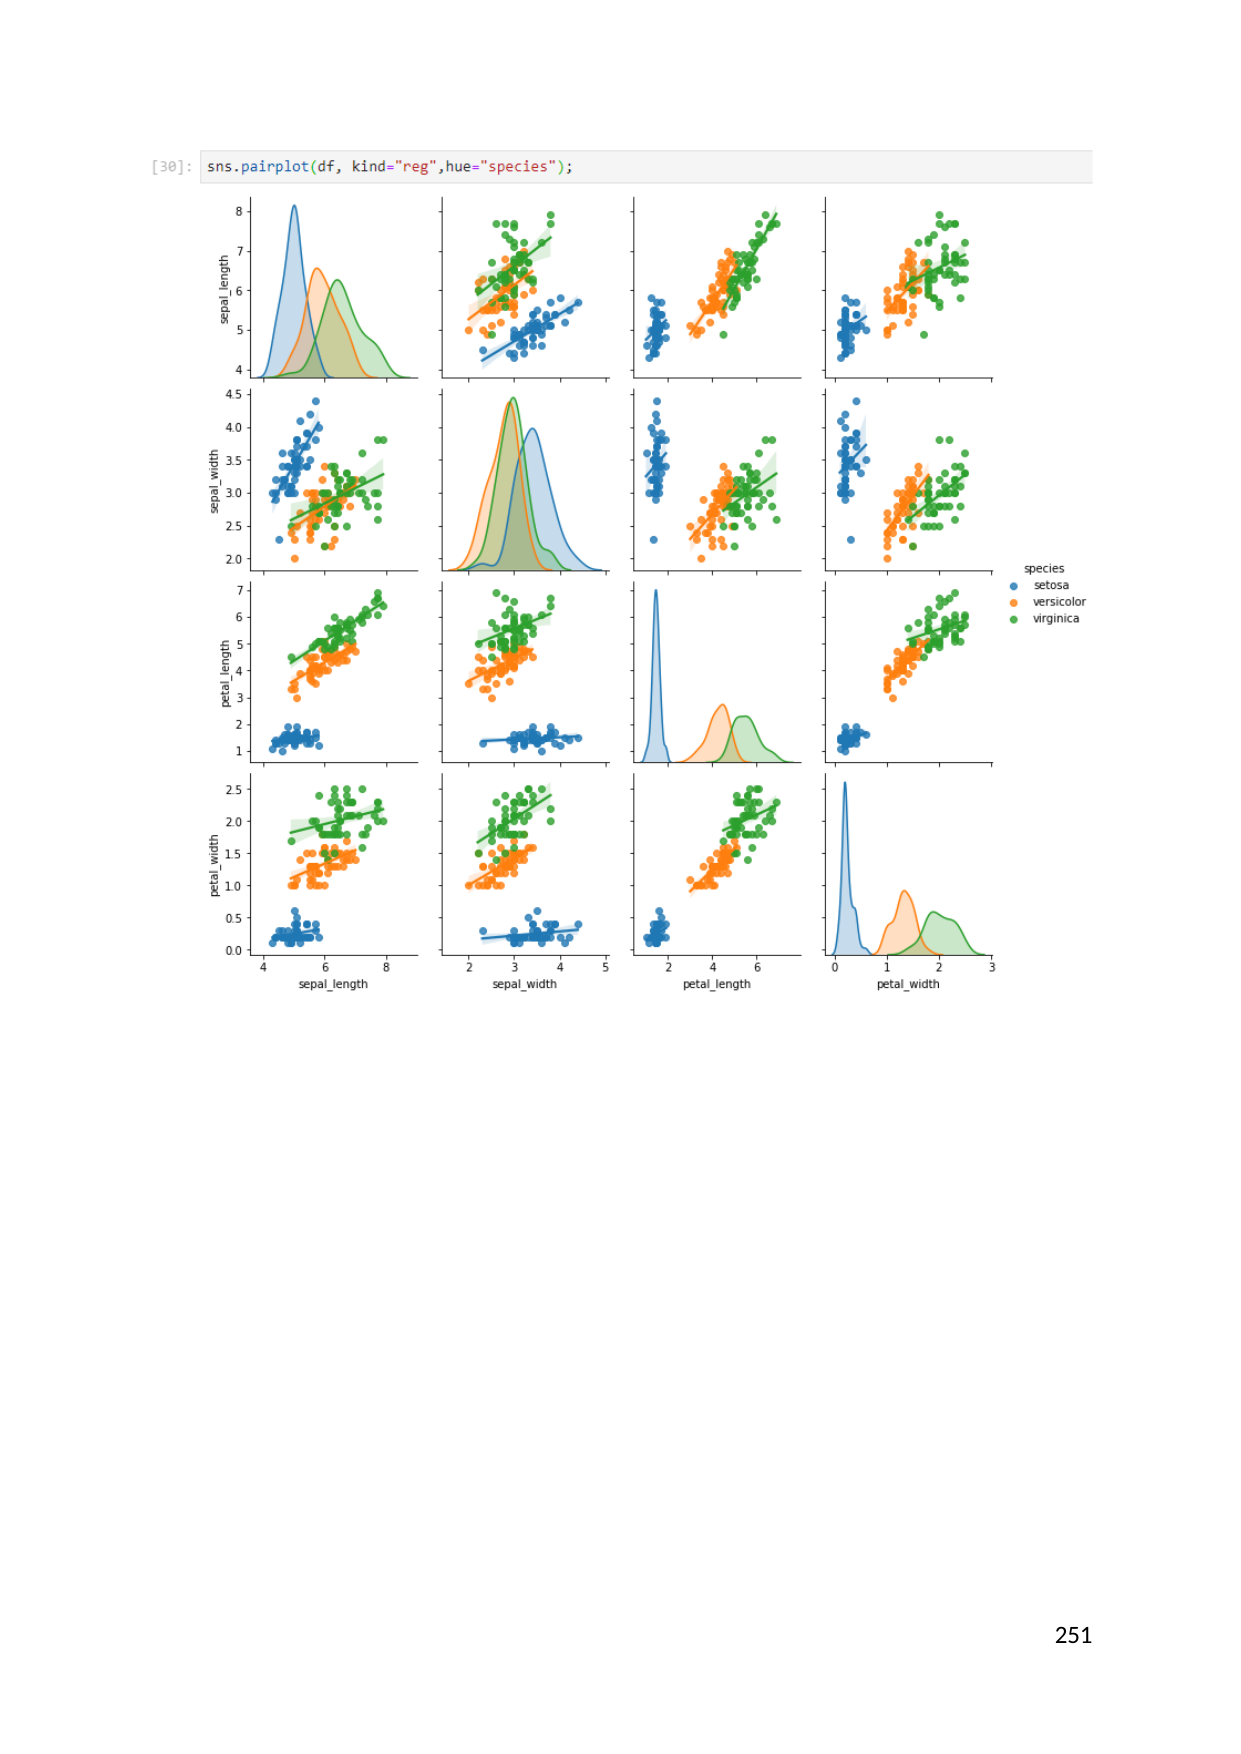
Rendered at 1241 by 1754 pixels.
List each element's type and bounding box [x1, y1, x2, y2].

picture [147, 147, 1093, 1007]
